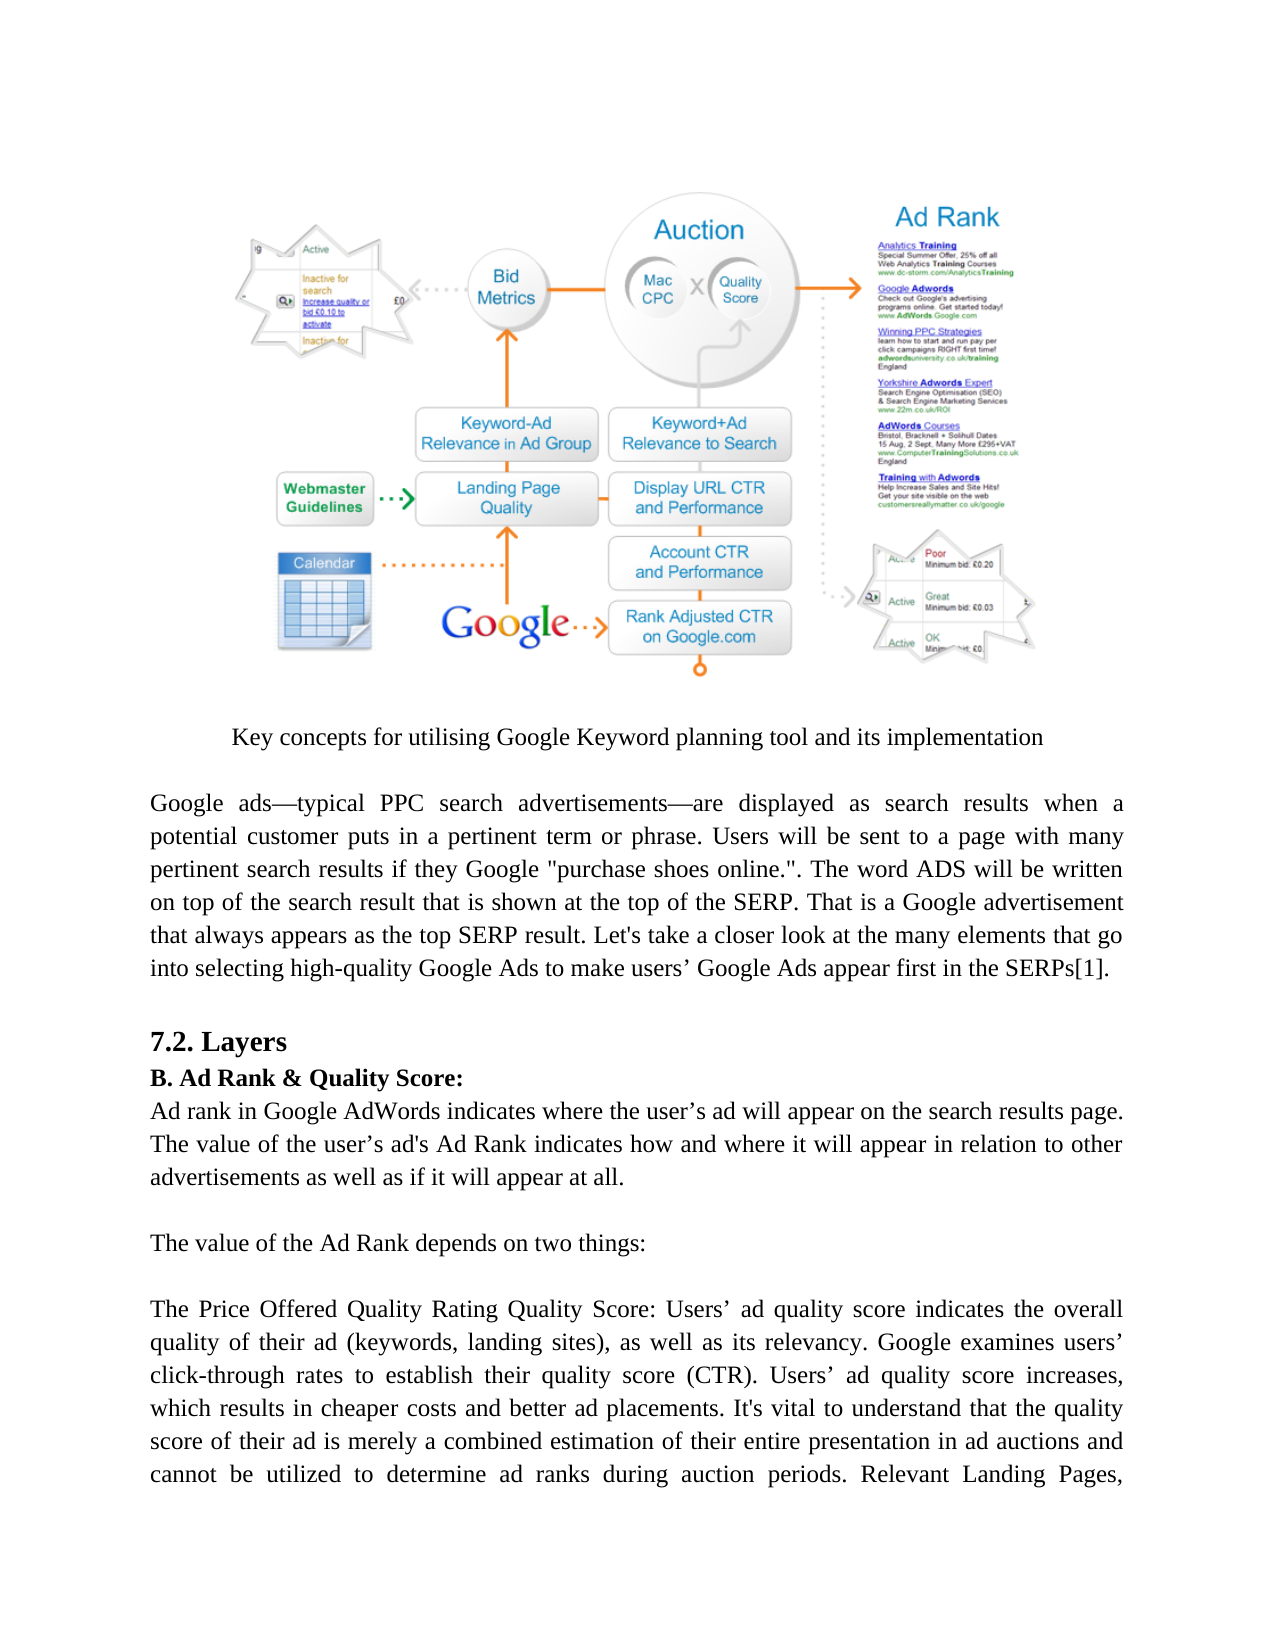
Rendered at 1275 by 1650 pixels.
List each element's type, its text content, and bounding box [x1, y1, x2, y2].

text The value of the Ad Rank depends on two things: [150, 1228, 1125, 1257]
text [150, 1294, 1125, 1488]
text B. Ad Rank & Quality Score: [150, 1063, 1125, 1092]
text Key concepts for utilising Google Keyword planning tool and its implementation [150, 722, 1125, 751]
picture [182, 150, 1093, 718]
text Ad rank in Google AdWords indicates where the user’s ad will appear on the search results page. The value of the user’s ad's Ad Rank indicates how and where it will appear in relation to other advertisements as well as if it will appear at all. [150, 1096, 1125, 1191]
text Google ads—typical PPC search advertisements—are displayed as search results when a potential customer puts in a pertinent term or phrase. Users will be sent to a page with many pertinent search results if they Google "purchase shoes online.". The word ADS will be written on top of the search result that is shown at the top of the SERP. That is a Google advertisement that always appears as the top SERP result. Let's take a closer look at the many elements that go into selecting high-quality Google Ads to make users’ Google Ads appear first in the SERPs[1]. [150, 788, 1125, 982]
text 7.2. Layers [150, 1024, 1125, 1058]
